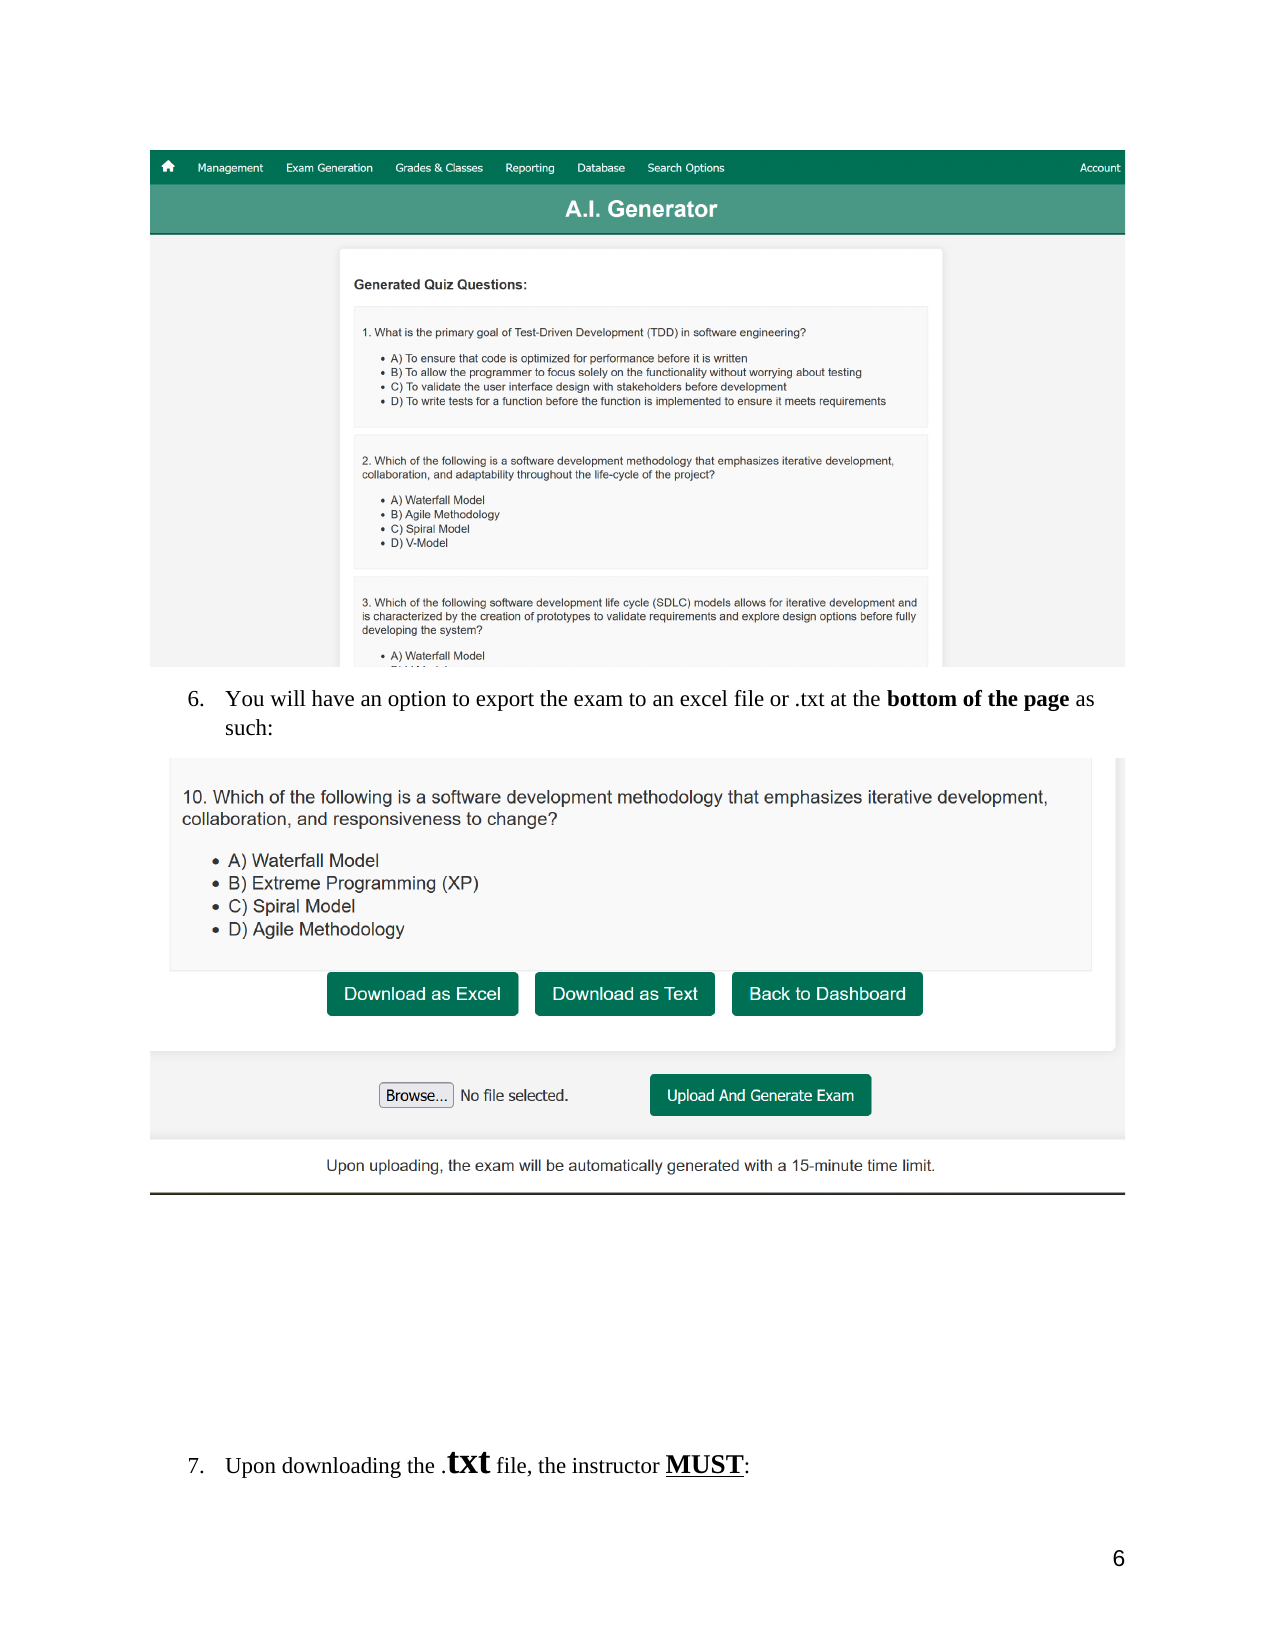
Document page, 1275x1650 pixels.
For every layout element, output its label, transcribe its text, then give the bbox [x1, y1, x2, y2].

list Upon downloading the .txt file, the instructor MUST: [187, 1439, 1125, 1482]
picture [150, 150, 1125, 667]
picture [150, 758, 1125, 1195]
list You will have an option to export the exam to an excel file or .txt at the bottom of the page as such: [187, 685, 1125, 740]
